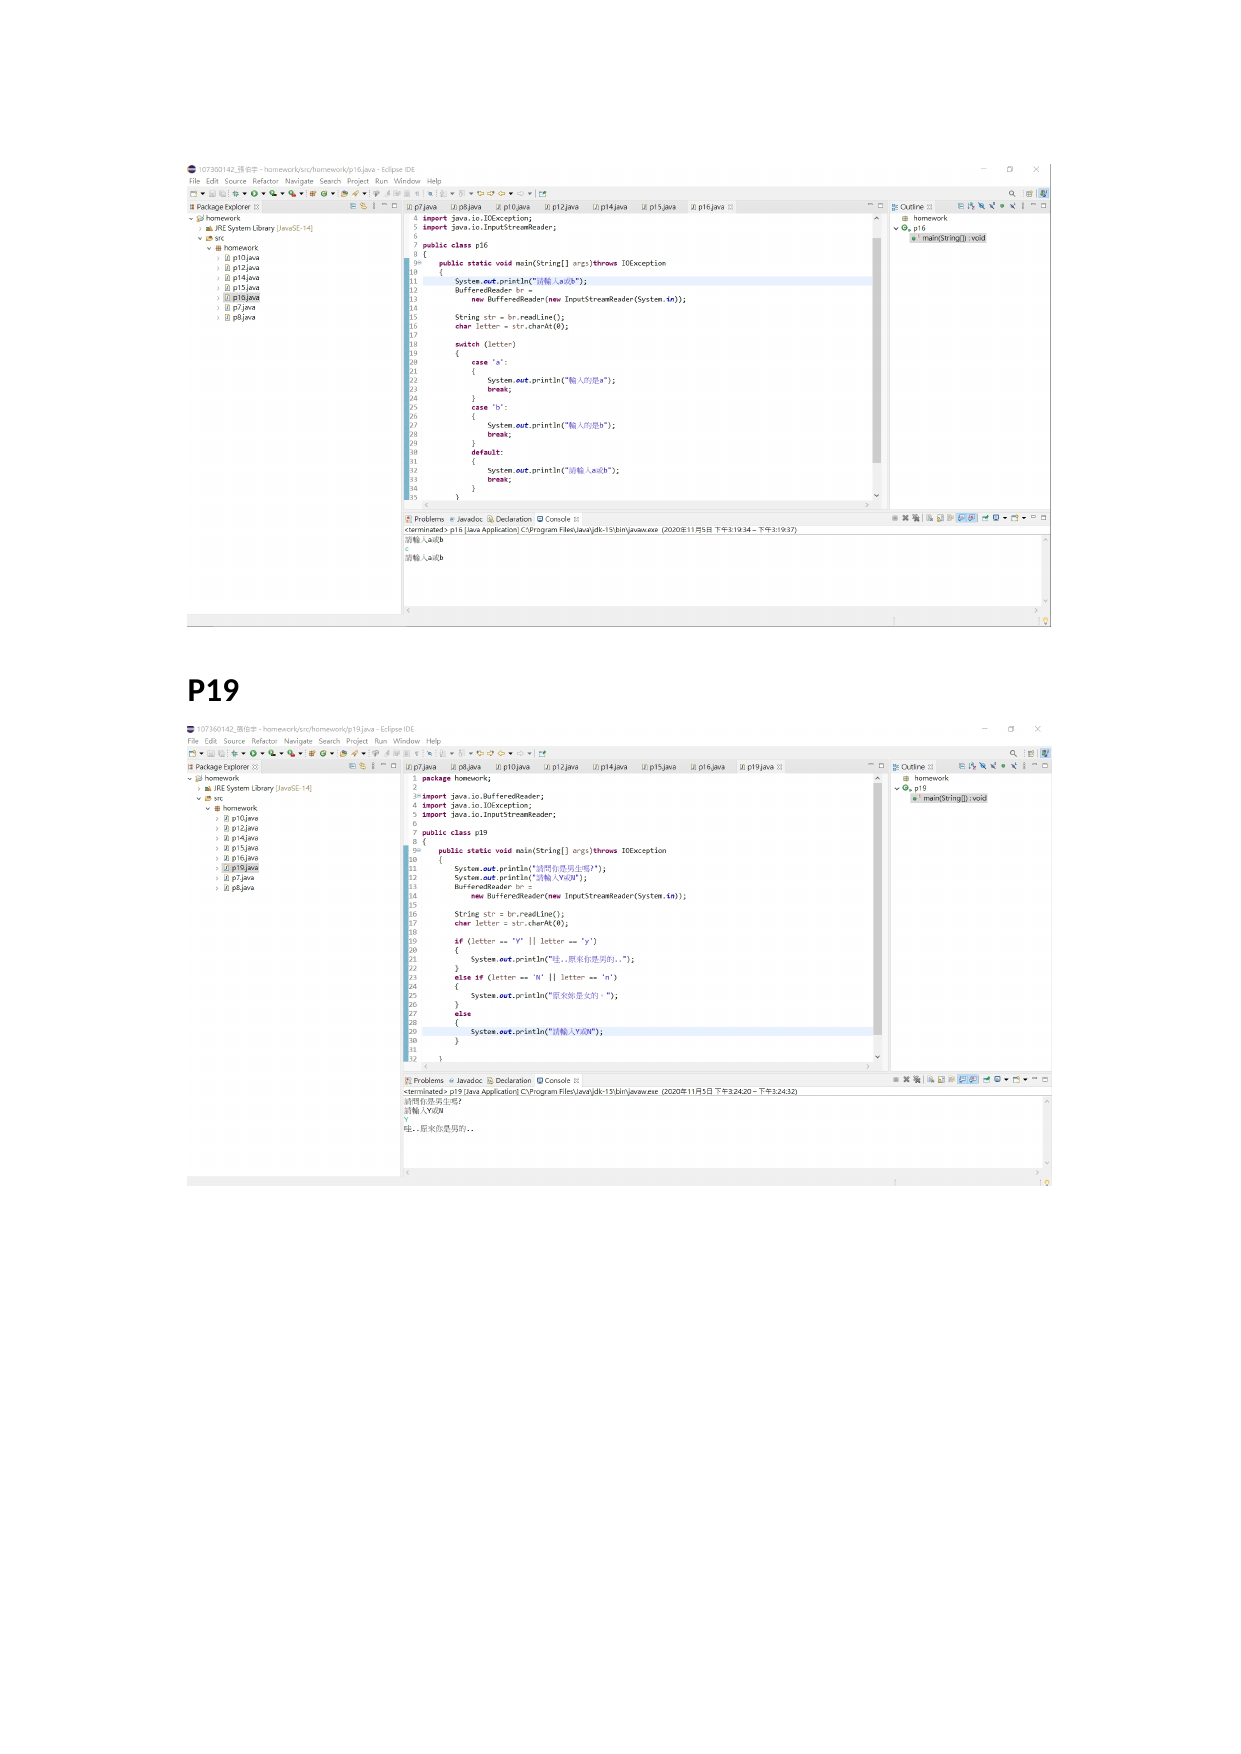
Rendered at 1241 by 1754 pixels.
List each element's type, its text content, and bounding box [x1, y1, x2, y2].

text P19 [187, 652, 1053, 727]
picture [187, 726, 1052, 1186]
picture [187, 164, 1051, 627]
